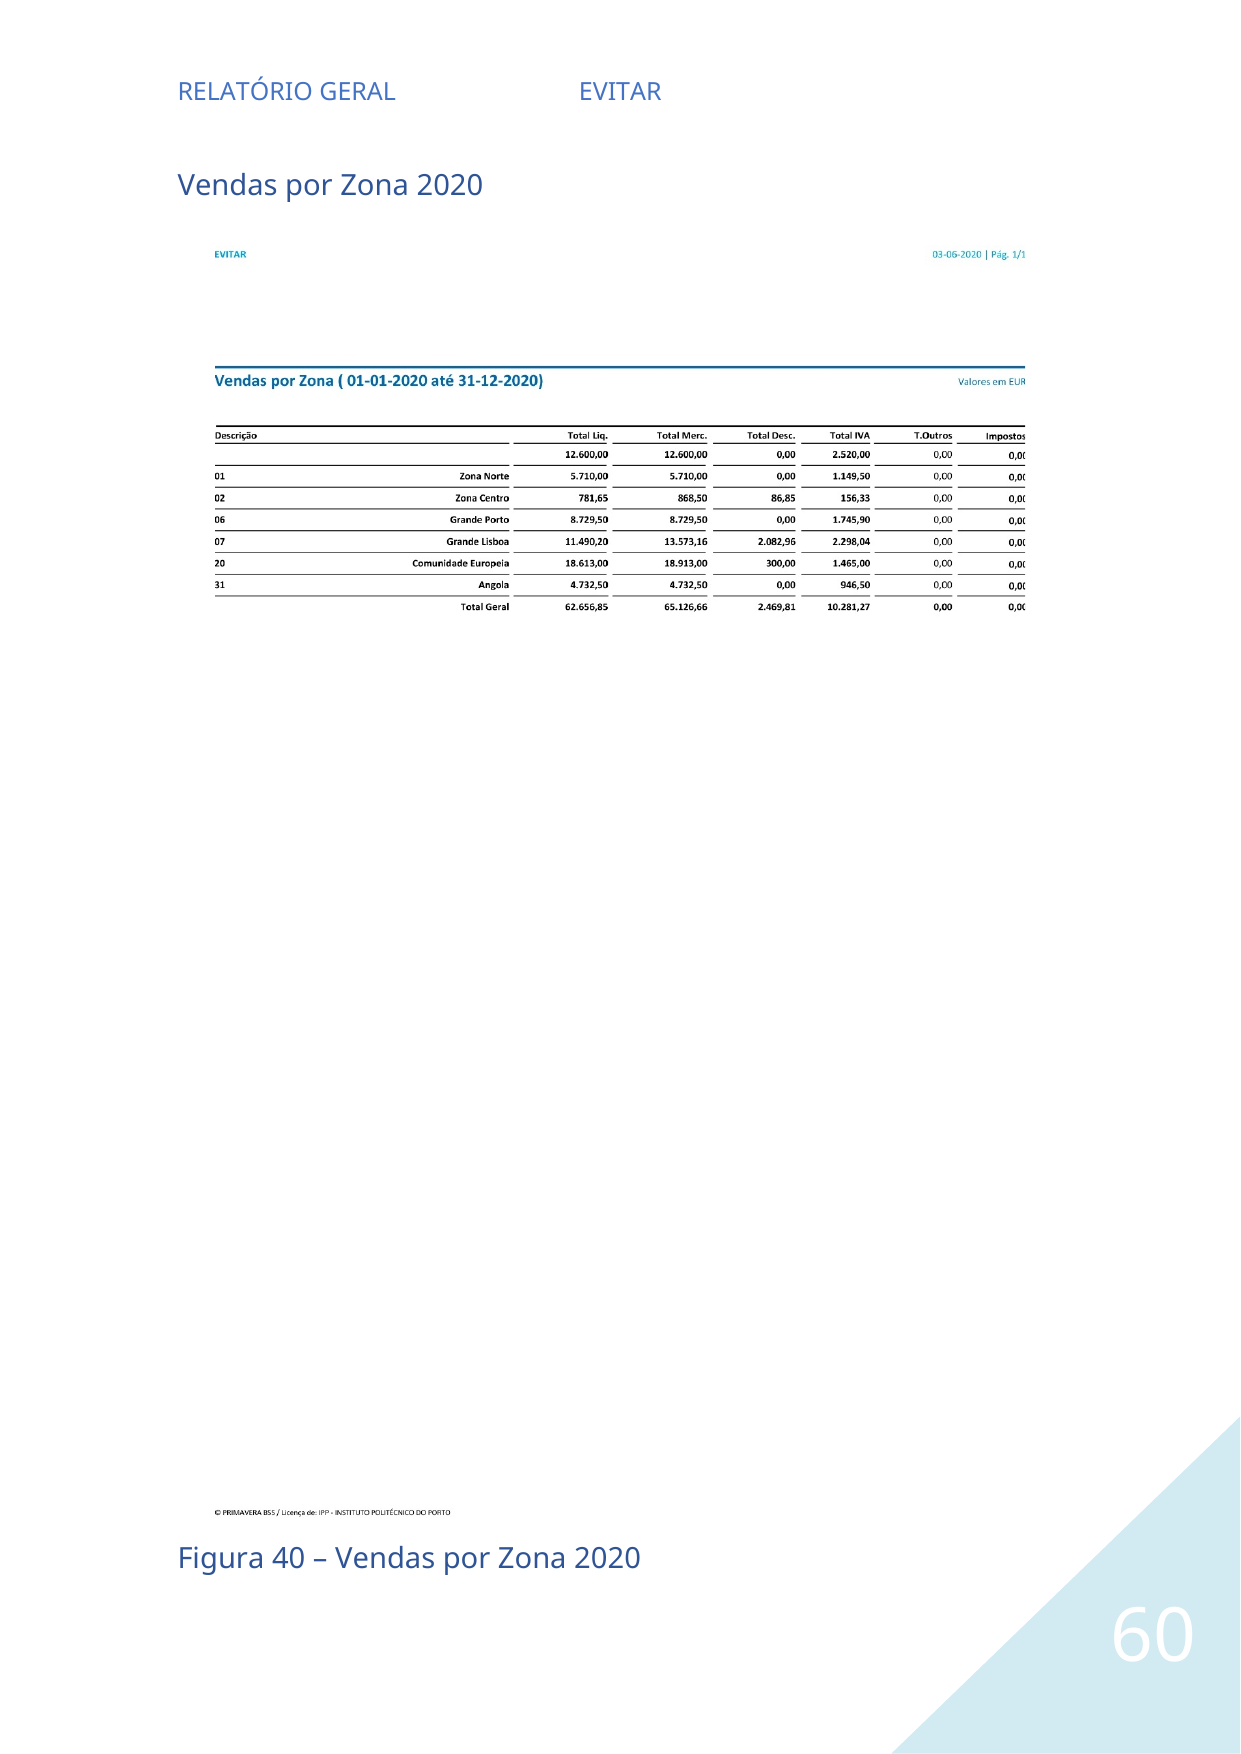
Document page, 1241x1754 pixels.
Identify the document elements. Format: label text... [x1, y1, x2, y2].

subtitle Vendas por Zona 2020 [177, 164, 1063, 204]
picture [215, 245, 1026, 1519]
subtitle Figura 40 – Vendas por Zona 2020 [177, 1537, 1063, 1577]
